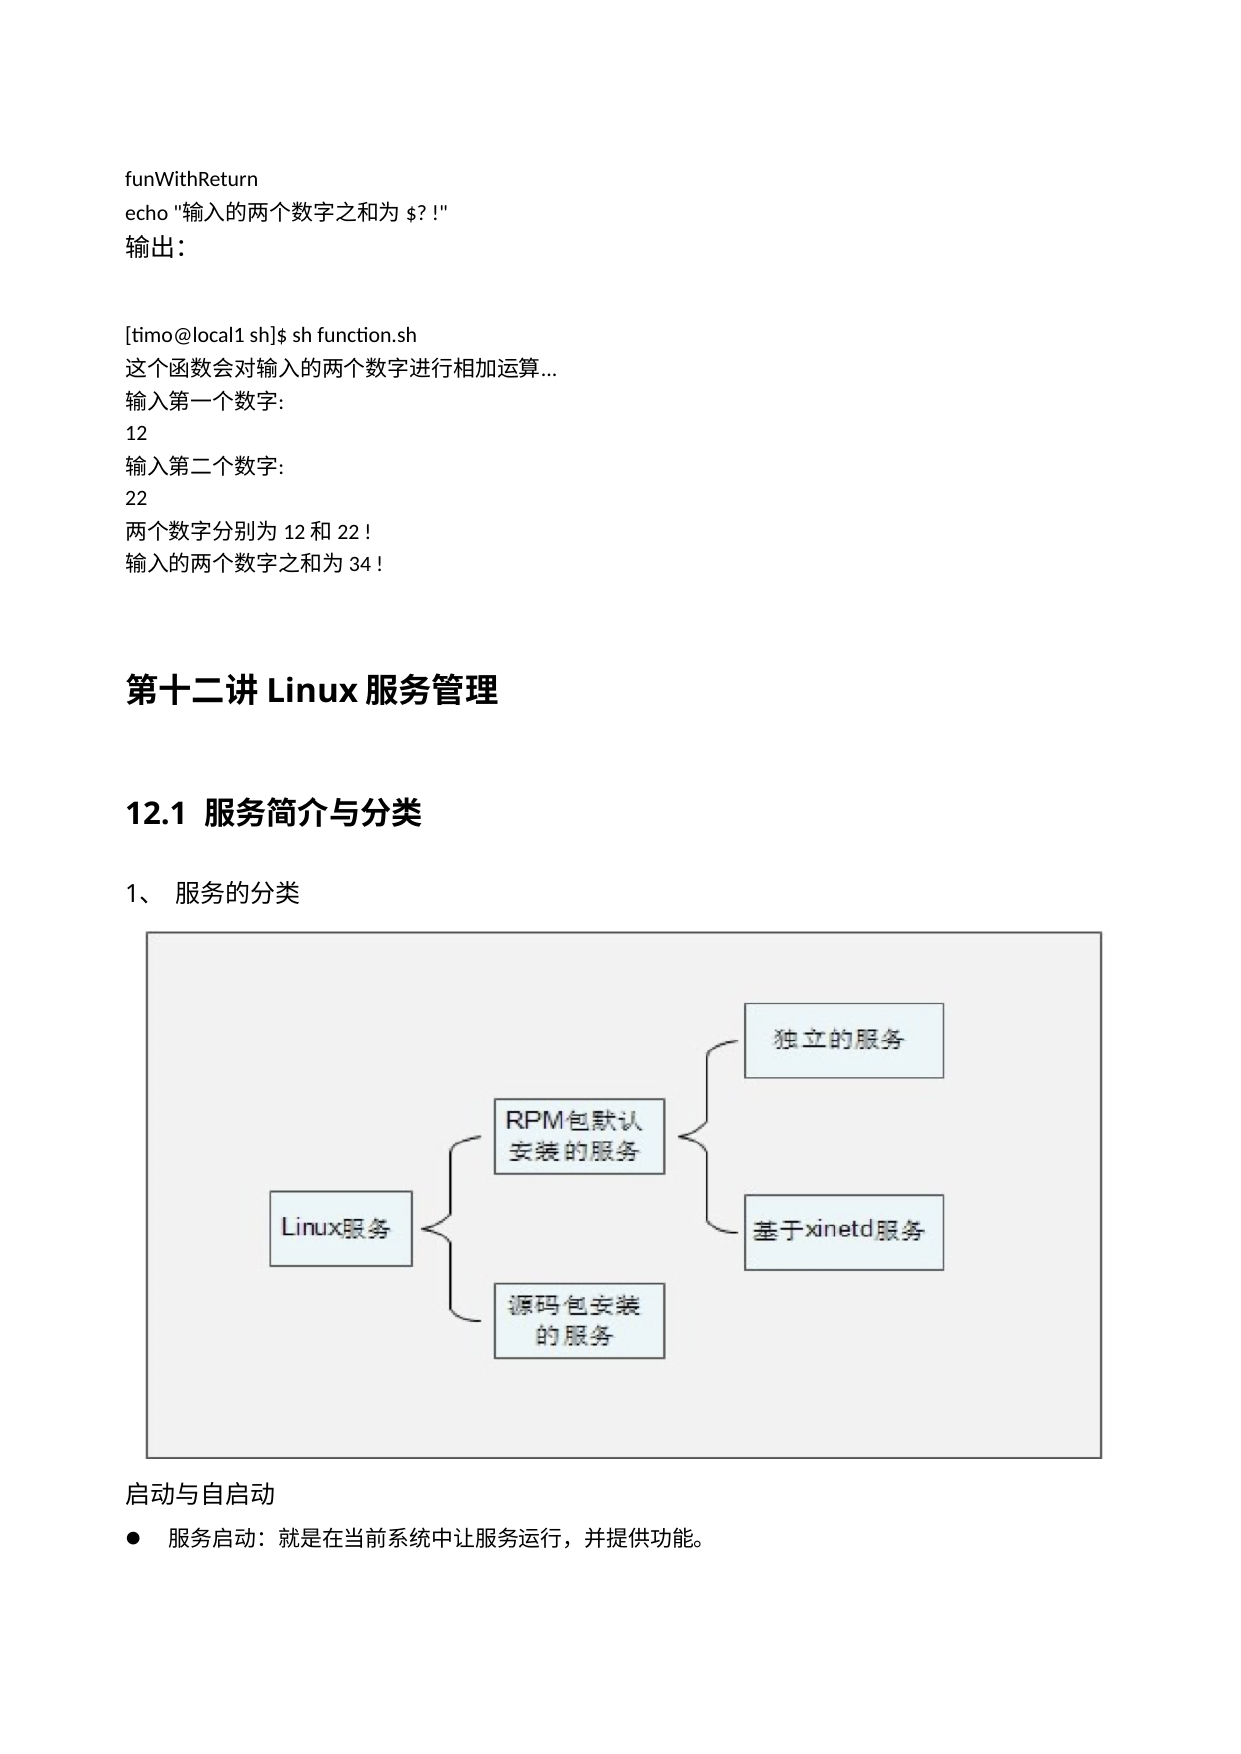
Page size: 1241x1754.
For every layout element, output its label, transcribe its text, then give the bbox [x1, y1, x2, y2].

text 22 [125, 481, 1115, 513]
text 两个数字分别为 12 和 22 ! [125, 513, 1115, 546]
list 服务的分类 [125, 874, 1115, 910]
text [timo@local1 sh]$ sh function.sh [125, 318, 1115, 351]
text 12 [125, 416, 1115, 448]
list 服务启动：就是在当前系统中让服务运行，并提供功能。 [125, 1521, 1115, 1553]
text 输出： [125, 227, 1115, 263]
text echo "输入的两个数字之和为 $? !" [125, 194, 1115, 227]
picture [125, 920, 1116, 1467]
text 输入第一个数字: [125, 383, 1115, 416]
subtitle 12.1 服务简介与分类 [125, 788, 1115, 834]
text 输入的两个数字之和为 34 ! [125, 546, 1115, 578]
text funWithReturn [125, 162, 1115, 194]
text 输入第二个数字: [125, 448, 1115, 481]
text 这个函数会对输入的两个数字进行相加运算... [125, 351, 1115, 383]
subtitle 第十二讲 Linux服务管理 [125, 664, 1115, 713]
text 启动与自启动 [125, 1474, 1115, 1511]
